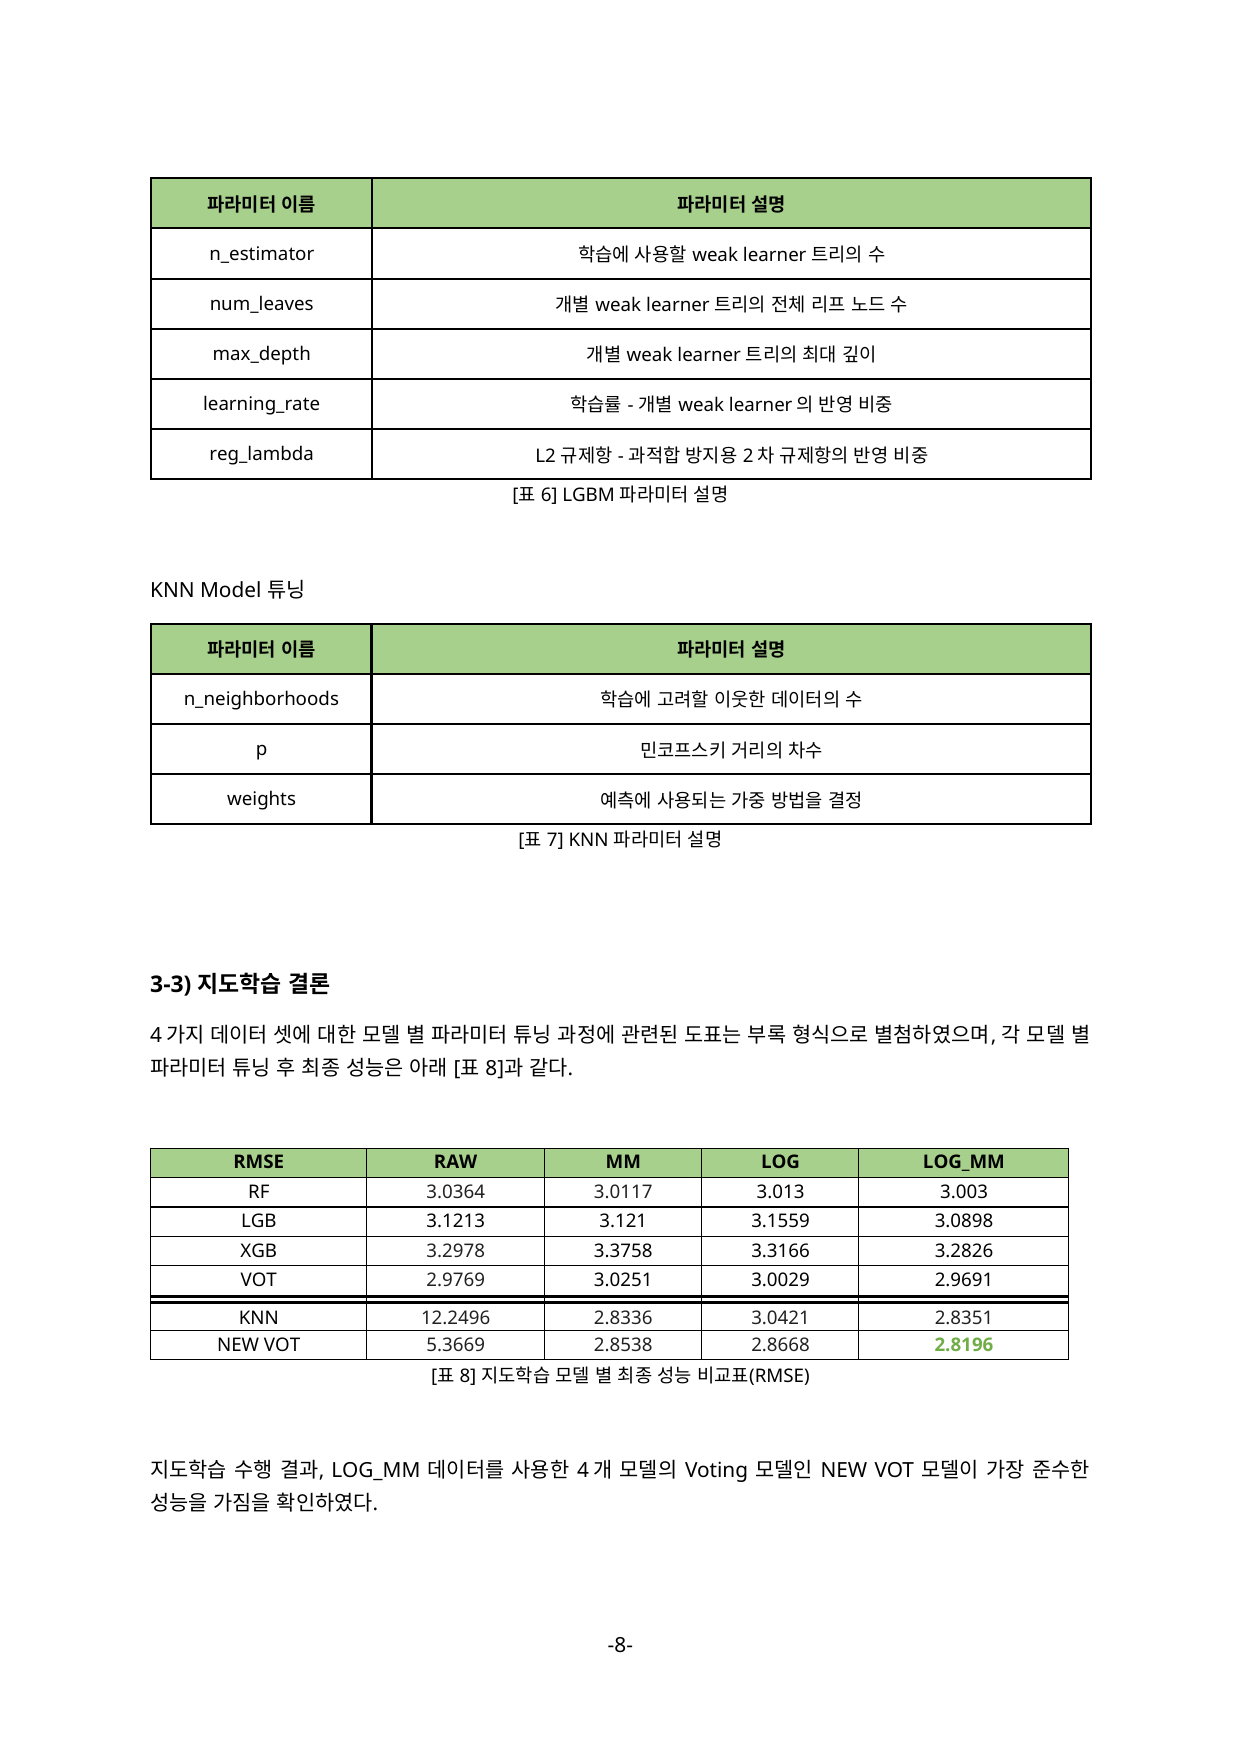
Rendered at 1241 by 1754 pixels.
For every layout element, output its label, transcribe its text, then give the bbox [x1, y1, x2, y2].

table_cell 3.0251 [545, 1266, 701, 1295]
table_header 파라미터 설명 [373, 179, 1090, 227]
table_header MM [545, 1149, 701, 1177]
table_cell 3.0117 [545, 1178, 701, 1206]
table_cell 3.0029 [702, 1266, 858, 1295]
table_cell RF [151, 1178, 366, 1206]
table_cell 3.2826 [859, 1237, 1068, 1265]
text 지도학습 수행 결과, LOG_MM 데이터를 사용한 4개 모델의 Voting 모델인 NEW VOT 모델이 가장 준수한 성능을 가짐을 확인하였다. [150, 1453, 1090, 1517]
table_cell 12.2496 [367, 1304, 544, 1330]
table_cell 예측에 사용되는 가중 방법을 결정 [373, 775, 1090, 823]
table_cell 학습에 사용할 weak learner 트리의 수 [373, 229, 1090, 277]
table_cell n_neighborhoods [152, 675, 370, 723]
table_cell KNN [151, 1304, 366, 1330]
table_cell NEW VOT [151, 1331, 366, 1359]
table_cell 3.1213 [367, 1208, 544, 1236]
table_cell 학습률 - 개별 weak learner의 반영 비중 [373, 380, 1090, 428]
table_cell 학습에 고려할 이웃한 데이터의 수 [373, 675, 1090, 723]
table_cell reg_lambda [152, 430, 371, 478]
text [표 7] KNN 파라미터 설명 [150, 825, 1090, 852]
table_cell 3.1559 [702, 1208, 858, 1236]
text KNN Model 튜닝 [150, 573, 1090, 603]
text [표 6] LGBM 파라미터 설명 [150, 480, 1090, 507]
table_cell 3.0421 [702, 1304, 858, 1330]
table_header LOG_MM [859, 1149, 1068, 1177]
table_cell learning_rate [152, 380, 371, 428]
table_cell L2 규제항 - 과적합 방지용 2차 규제항의 반영 비중 [373, 430, 1090, 478]
table_cell 5.3669 [367, 1331, 544, 1359]
table_header LOG [702, 1149, 858, 1177]
table_header RMSE [151, 1149, 366, 1177]
table_cell VOT [151, 1266, 366, 1295]
table_cell 2.8668 [702, 1331, 858, 1359]
table_cell 3.3758 [545, 1237, 701, 1265]
table_cell 개별 weak learner 트리의 최대 깊이 [373, 330, 1090, 378]
text 4가지 데이터 셋에 대한 모델 별 파라미터 튜닝 과정에 관련된 도표는 부록 형식으로 별첨하였으며, 각 모델 별 파라미터 튜닝 후 최종 성능은 아래 [표 8]과 같다. [150, 1018, 1090, 1081]
table_header 파라미터 이름 [152, 625, 370, 673]
table_header RAW [367, 1149, 544, 1177]
table_cell 2.8196 [859, 1331, 1068, 1359]
table_cell 3.0364 [367, 1178, 544, 1206]
table_cell num_leaves [152, 280, 371, 327]
table_header 파라미터 이름 [152, 179, 371, 227]
table_cell 3.3166 [702, 1237, 858, 1265]
table_cell 2.8351 [859, 1304, 1068, 1330]
table_cell 2.8538 [545, 1331, 701, 1359]
table_cell weights [152, 775, 370, 823]
table_cell p [152, 725, 370, 773]
table_cell 3.013 [702, 1178, 858, 1206]
text 3-3) 지도학습 결론 [150, 966, 1090, 999]
table_cell 민코프스키 거리의 차수 [373, 725, 1090, 773]
table_cell 3.003 [859, 1178, 1068, 1206]
table_cell 3.121 [545, 1208, 701, 1236]
table_cell 2.9691 [859, 1266, 1068, 1295]
table_cell 3.0898 [859, 1208, 1068, 1236]
table_cell max_depth [152, 330, 371, 378]
table_cell 개별 weak learner 트리의 전체 리프 노드 수 [373, 280, 1090, 327]
table_cell 2.8336 [545, 1304, 701, 1330]
table_cell XGB [151, 1237, 366, 1265]
text [표 8] 지도학습 모델 별 최종 성능 비교표(RMSE) [150, 1360, 1090, 1387]
table_cell n_estimator [152, 229, 371, 277]
table_header 파라미터 설명 [373, 625, 1090, 673]
table_cell LGB [151, 1208, 366, 1236]
table_cell 2.9769 [367, 1266, 544, 1295]
table_cell 3.2978 [367, 1237, 544, 1265]
